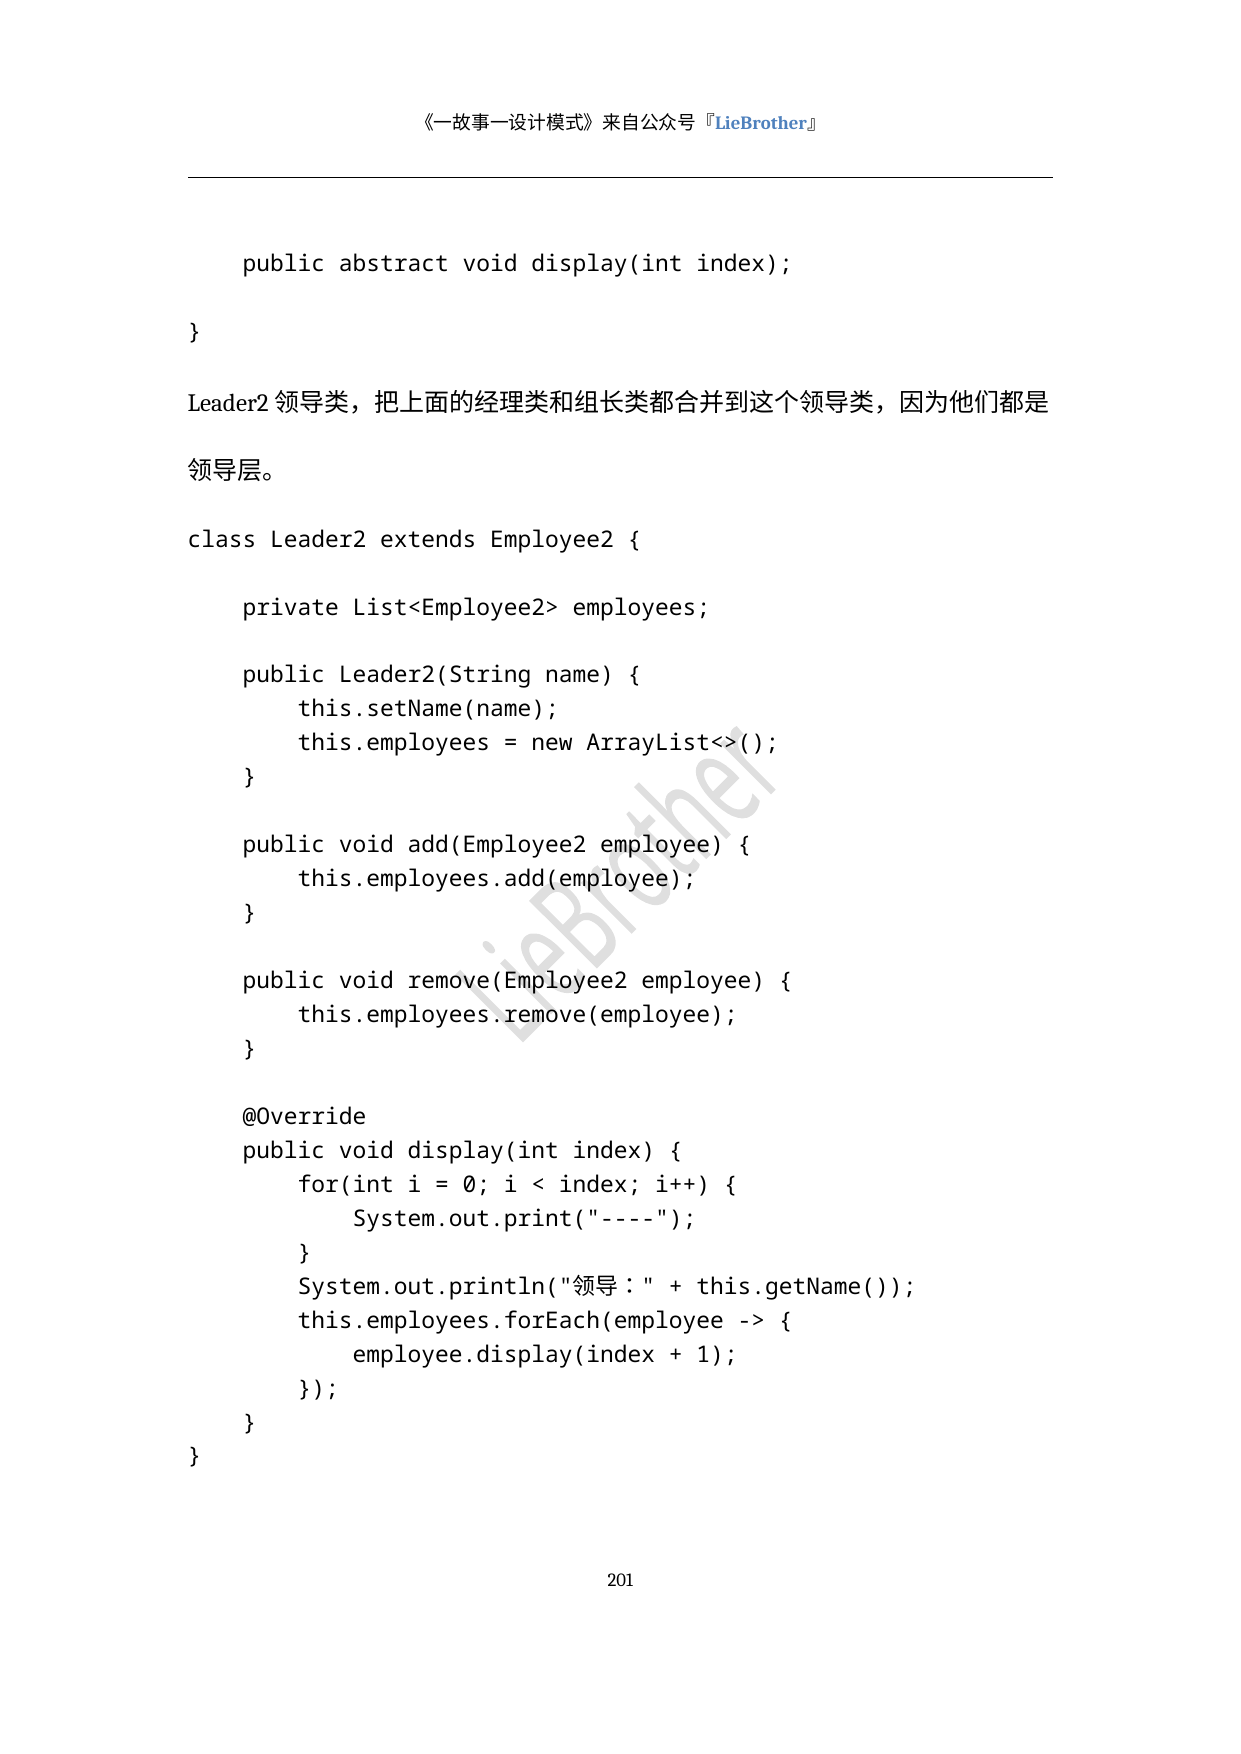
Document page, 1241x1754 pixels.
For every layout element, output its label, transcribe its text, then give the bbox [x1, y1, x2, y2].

text Leader2 领导类，把上面的经理类和组长类都合并到这个领导类，因为他们都是领导层。 [187, 367, 1053, 502]
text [187, 212, 1053, 348]
text class Leader2 extends Employee2 { private List<Employee2> employees; public Leader2(String name) { this.setName(name); this.employees = new ArrayList<>(); } public void add(Employee2 employee) { this.employees.add(employee); } public void remove(Employee2 employee) { this.employees.remove(employee); } @Override public void display(int index) { for(int i = 0; i < index; i++) { System.out.print("----"); } System.out.println("领导：" + this.getName()); this.employees.forEach(employee -> { employee.display(index + 1); }); } } [187, 521, 1053, 1472]
